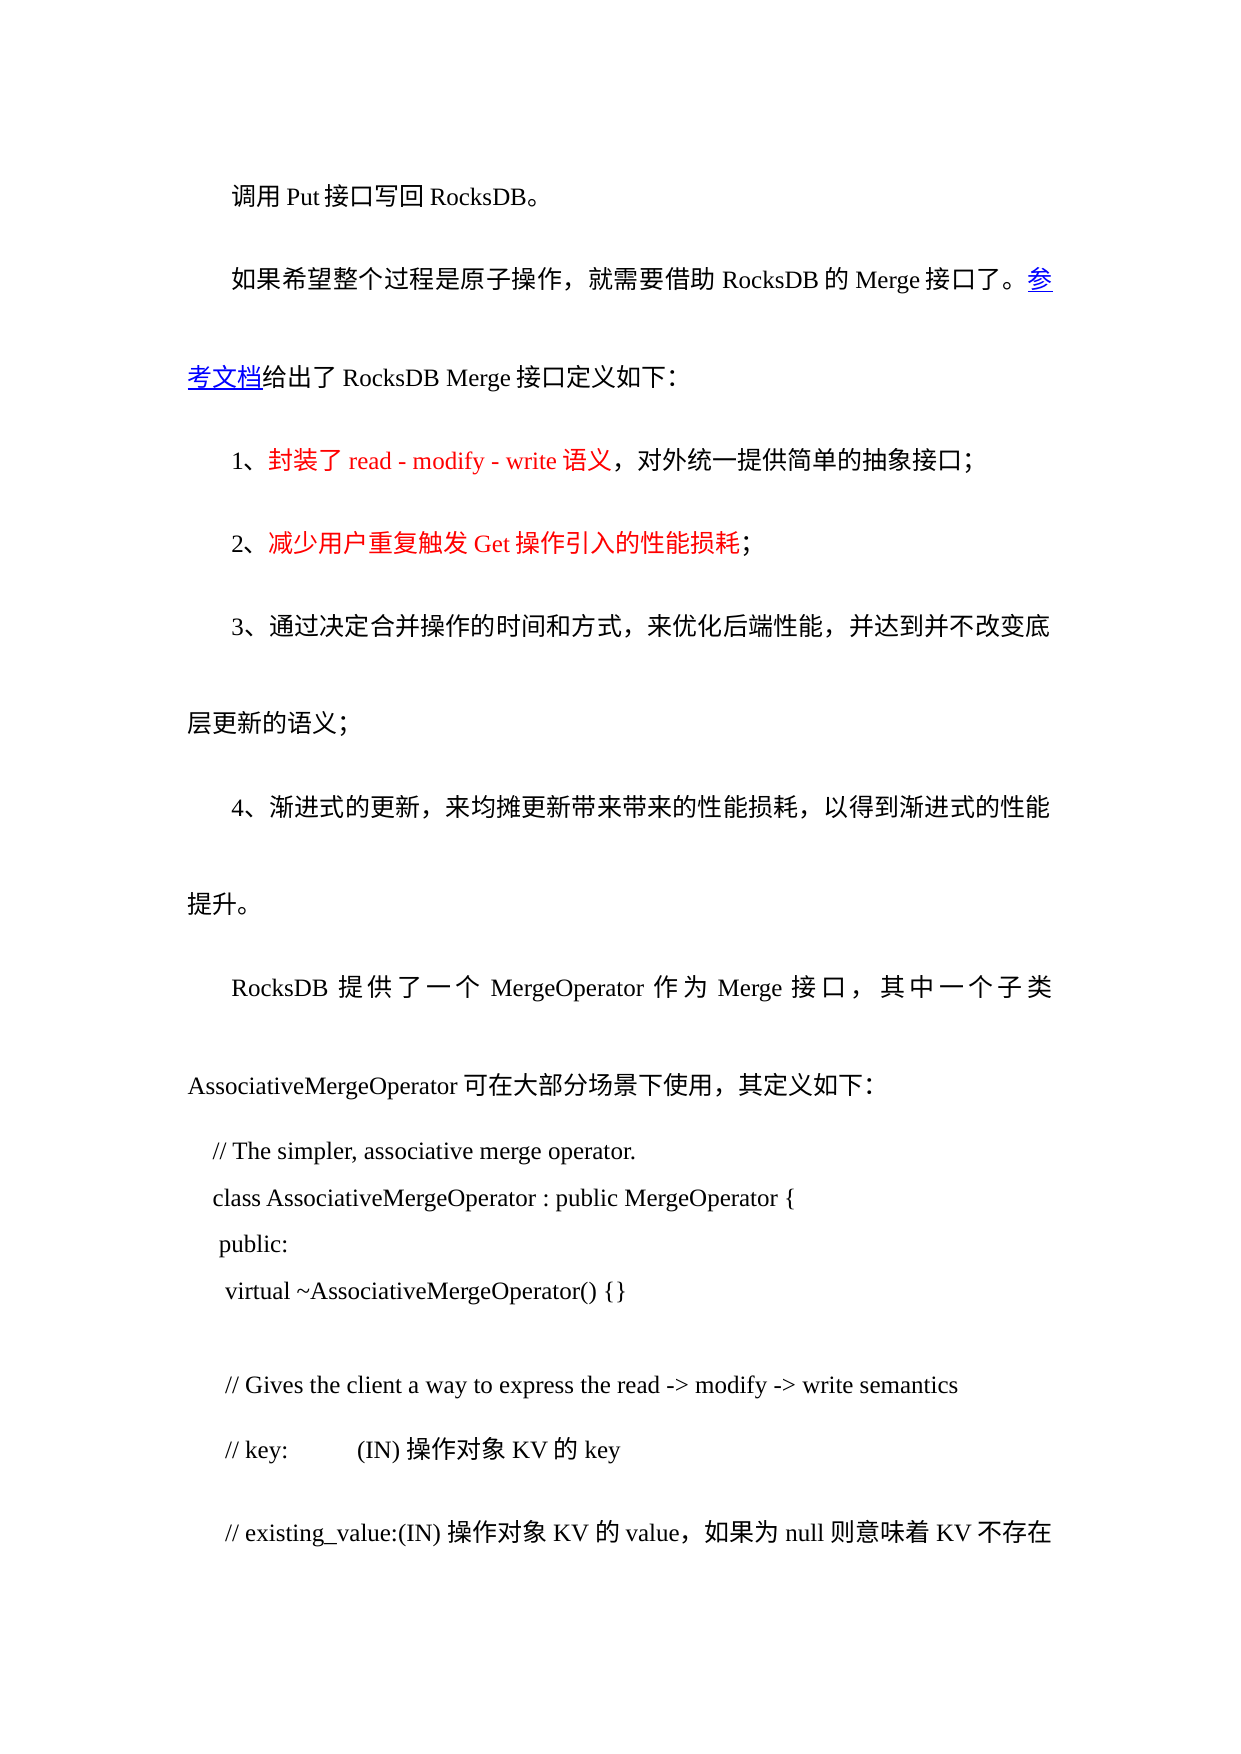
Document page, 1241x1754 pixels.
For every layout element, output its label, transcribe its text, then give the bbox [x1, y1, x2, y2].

text 4、渐进式的更新，来均摊更新带来带来的性能损耗，以得到渐进式的性能提升。 [187, 773, 1053, 935]
text // Gives the client a way to express the read -> modify -> write semantics [187, 1368, 1053, 1401]
text class AssociativeMergeOperator : public MergeOperator { [187, 1181, 1053, 1213]
text public: [187, 1228, 1053, 1260]
text // The simpler, associative merge operator. [187, 1134, 1053, 1166]
text 调用Put接口写回RocksDB。 [187, 162, 1053, 227]
text 1、封装了read - modify - write语义，对外统一提供简单的抽象接口； [187, 426, 1053, 491]
text RocksDB提供了一个MergeOperator作为Merge接口，其中一个子类AssociativeMergeOperator可在大部分场景下使用，其定义如下： [187, 953, 1053, 1116]
text 如果希望整个过程是原子操作，就需要借助RocksDB的Merge接口了。参考文档给出了RocksDB Merge接口定义如下： [187, 245, 1053, 408]
text 2、减少用户重复触发Get操作引入的性能损耗； [187, 509, 1053, 574]
text 3、通过决定合并操作的时间和方式，来优化后端性能，并达到并不改变底层更新的语义； [187, 592, 1053, 754]
text // key: (IN) 操作对象 KV 的 key [187, 1415, 1053, 1480]
text // existing_value:(IN) 操作对象 KV 的 value，如果为 null 则意味着 KV 不存在 [187, 1498, 1053, 1563]
text virtual ~AssociativeMergeOperator() {} [187, 1274, 1053, 1307]
